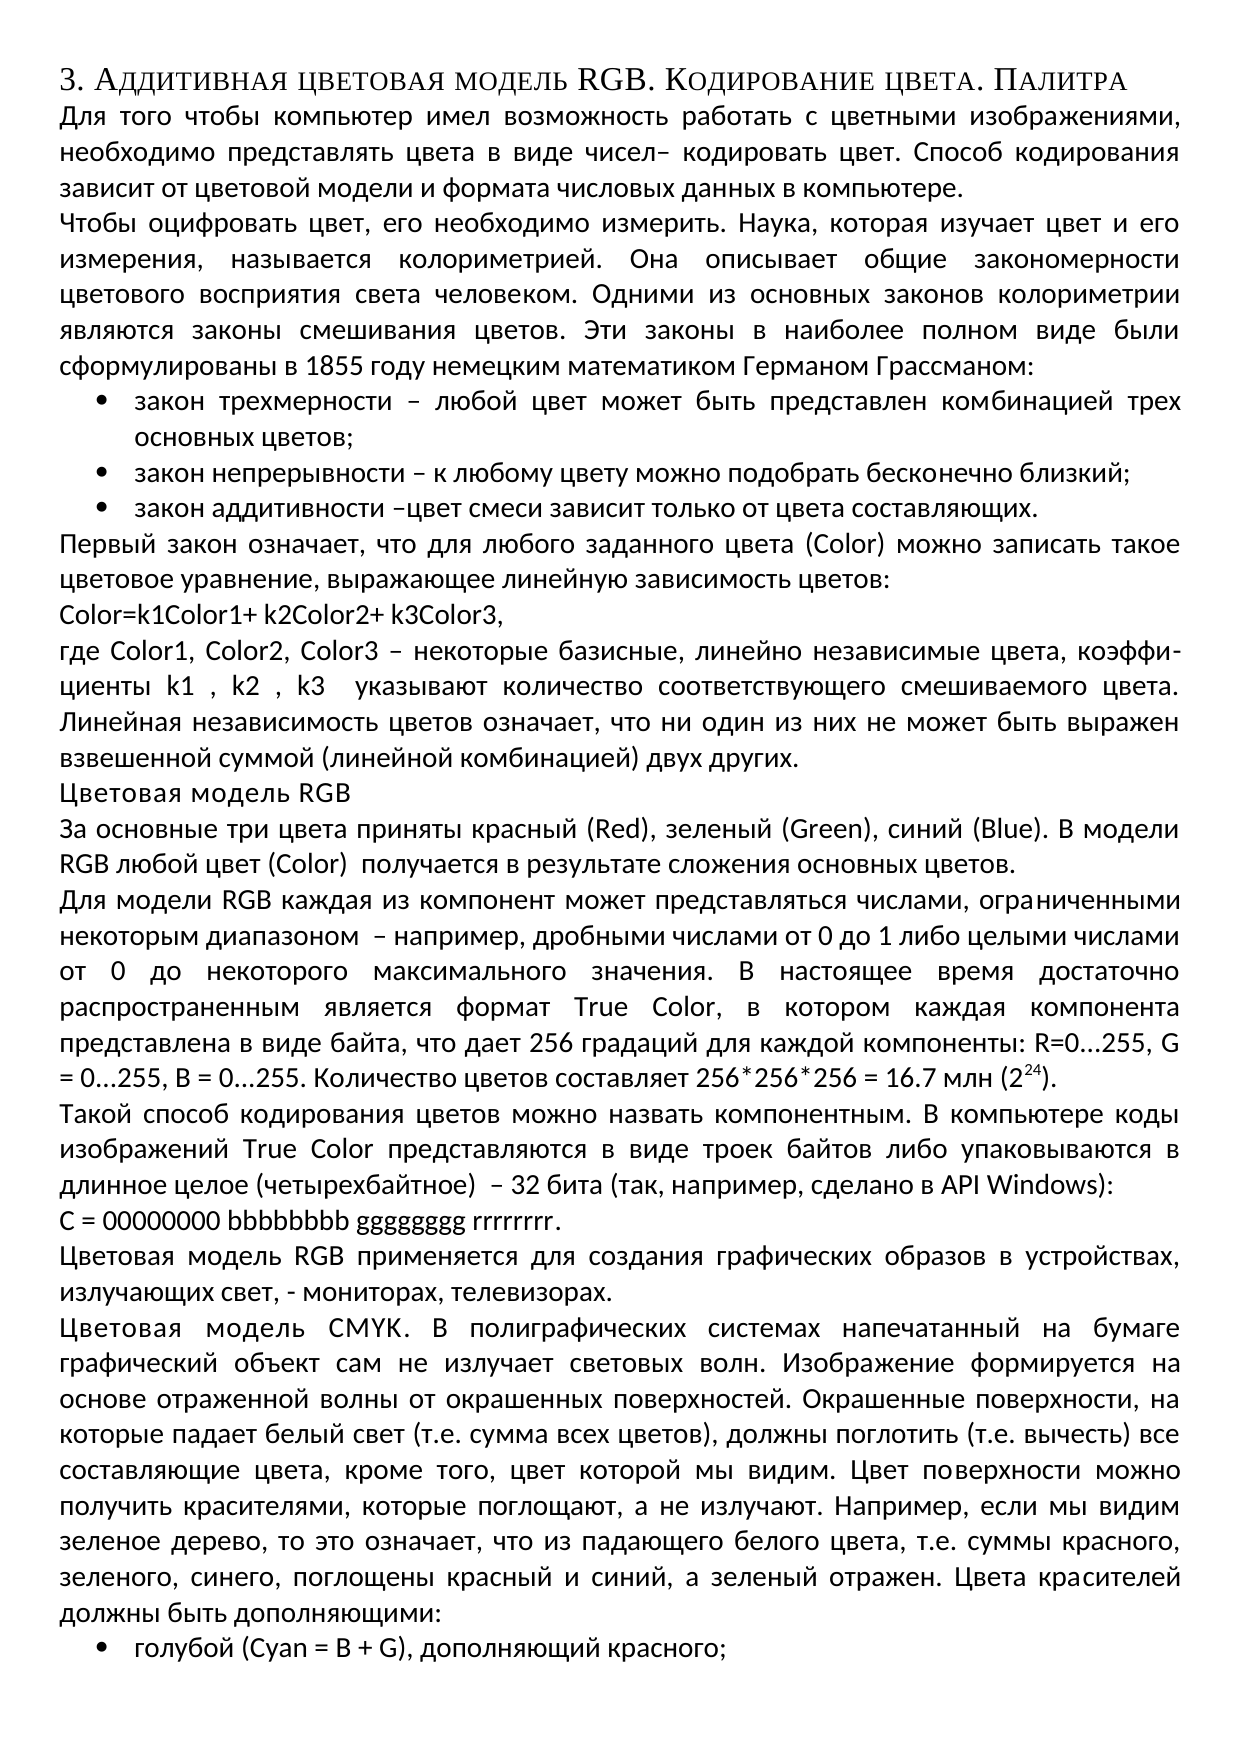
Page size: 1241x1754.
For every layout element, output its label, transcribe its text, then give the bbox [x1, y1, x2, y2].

text Чтобы оцифровать цвет, его необходимо измерить. Наука, которая изучает цвет и его измерения, называется колориметрией. Она описывает общие закономерности цветового восприятия света человеком. Одними из основных законов колориметрии являются законы смешивания цветов. Эти законы в наиболее полном виде были сформулированы в 1855 году немецким математиком Германом Грассманом: [59, 204, 1181, 382]
text Первый закон означает, что для любого заданного цвета (Color) можно записать такое цветовое уравнение, выражающее линейную зависимость цветов: [59, 525, 1181, 596]
text Такой способ кодирования цветов можно назвать компонентным. В компьютере коды изображений True Color представляются в виде троек байтов либо упаковываются в длинное целое (четырехбайтное) – 32 бита (так, например, сделано в API Windows): [59, 1095, 1181, 1202]
text Для того чтобы компьютер имел возможность работать с цветными изображениями, необходимо представлять цвета в виде чисел– кодировать цвет. Способ кодирования зависит от цветовой модели и формата числовых данных в компьютере. [59, 97, 1181, 204]
text Для модели RGB каждая из компонент может представляться числами, ограниченными некоторым диапазоном – например, дробными числами от 0 до 1 либо целыми числами от 0 до некоторого максимального значения. В настоящее время достаточно распространенным является формат True Color, в котором каждая компонента представлена в виде байта, что дает 256 градаций для каждой компоненты: R=0...255, G = 0...255, В = 0...255. Количество цветов составляет 256*256*256 = 16.7 млн (224). [59, 881, 1181, 1095]
text где Color1, Color2, Color3 – некоторые базисные, линейно независимые цвета, коэффициенты k1 , k2 , k3 указывают количество соответствующего смешиваемого цвета. Линейная независимость цветов означает, что ни один из них не может быть выражен взвешенной суммой (линейной комбинацией) двух других. [59, 632, 1181, 774]
list закон аддитивности –цвет смеси зависит только от цвета составляющих. [97, 489, 1181, 525]
list закон непрерывности – к любому цвету можно подобрать бесконечно близкий; [97, 454, 1181, 489]
text C = 00000000 bbbbbbbb gggggggg rrrrrrrr. [59, 1202, 1181, 1237]
text Цветовая модель RGB применяется для создания графических образов в устройствах, излучающих свет, - мониторах, телевизорах. [59, 1237, 1181, 1309]
text За основные три цвета приняты красный (Red), зеленый (Green), синий (Blue). В модели RGB любой цвет (Color) получается в результате сложения основных цветов. [59, 810, 1181, 881]
text Цветовая модель CMYK. В полиграфических системах напечатанный на бумаге графический объект сам не излучает световых волн. Изображение формируется на основе отраженной волны от окрашенных поверхностей. Окрашенные поверхности, на которые падает белый свет (т.е. сумма всех цветов), должны поглотить (т.е. вычесть) все составляющие цвета, кроме того, цвет которой мы видим. Цвет поверхности можно получить красителями, которые поглощают, а не излучают. Например, если мы видим зеленое дерево, то это означает, что из падающего белого цвета, т.е. суммы красного, зеленого, синего, поглощены красный и синий, а зеленый отражен. Цвета красителей должны быть дополняющими: [59, 1309, 1181, 1629]
list голубой (Cyan = В + G), дополняющий красного; [97, 1629, 1181, 1665]
text Color=k1Color1+ k2Color2+ k3Color3, [59, 596, 1181, 632]
subtitle 3. Аддитивная цветовая модель RGB. Кодирование цвета. Палитра [59, 59, 1181, 97]
list закон трехмерности – любой цвет может быть представлен комбинацией трех основных цветов; [97, 382, 1181, 454]
text Цветовая модель RGB [59, 774, 1181, 810]
